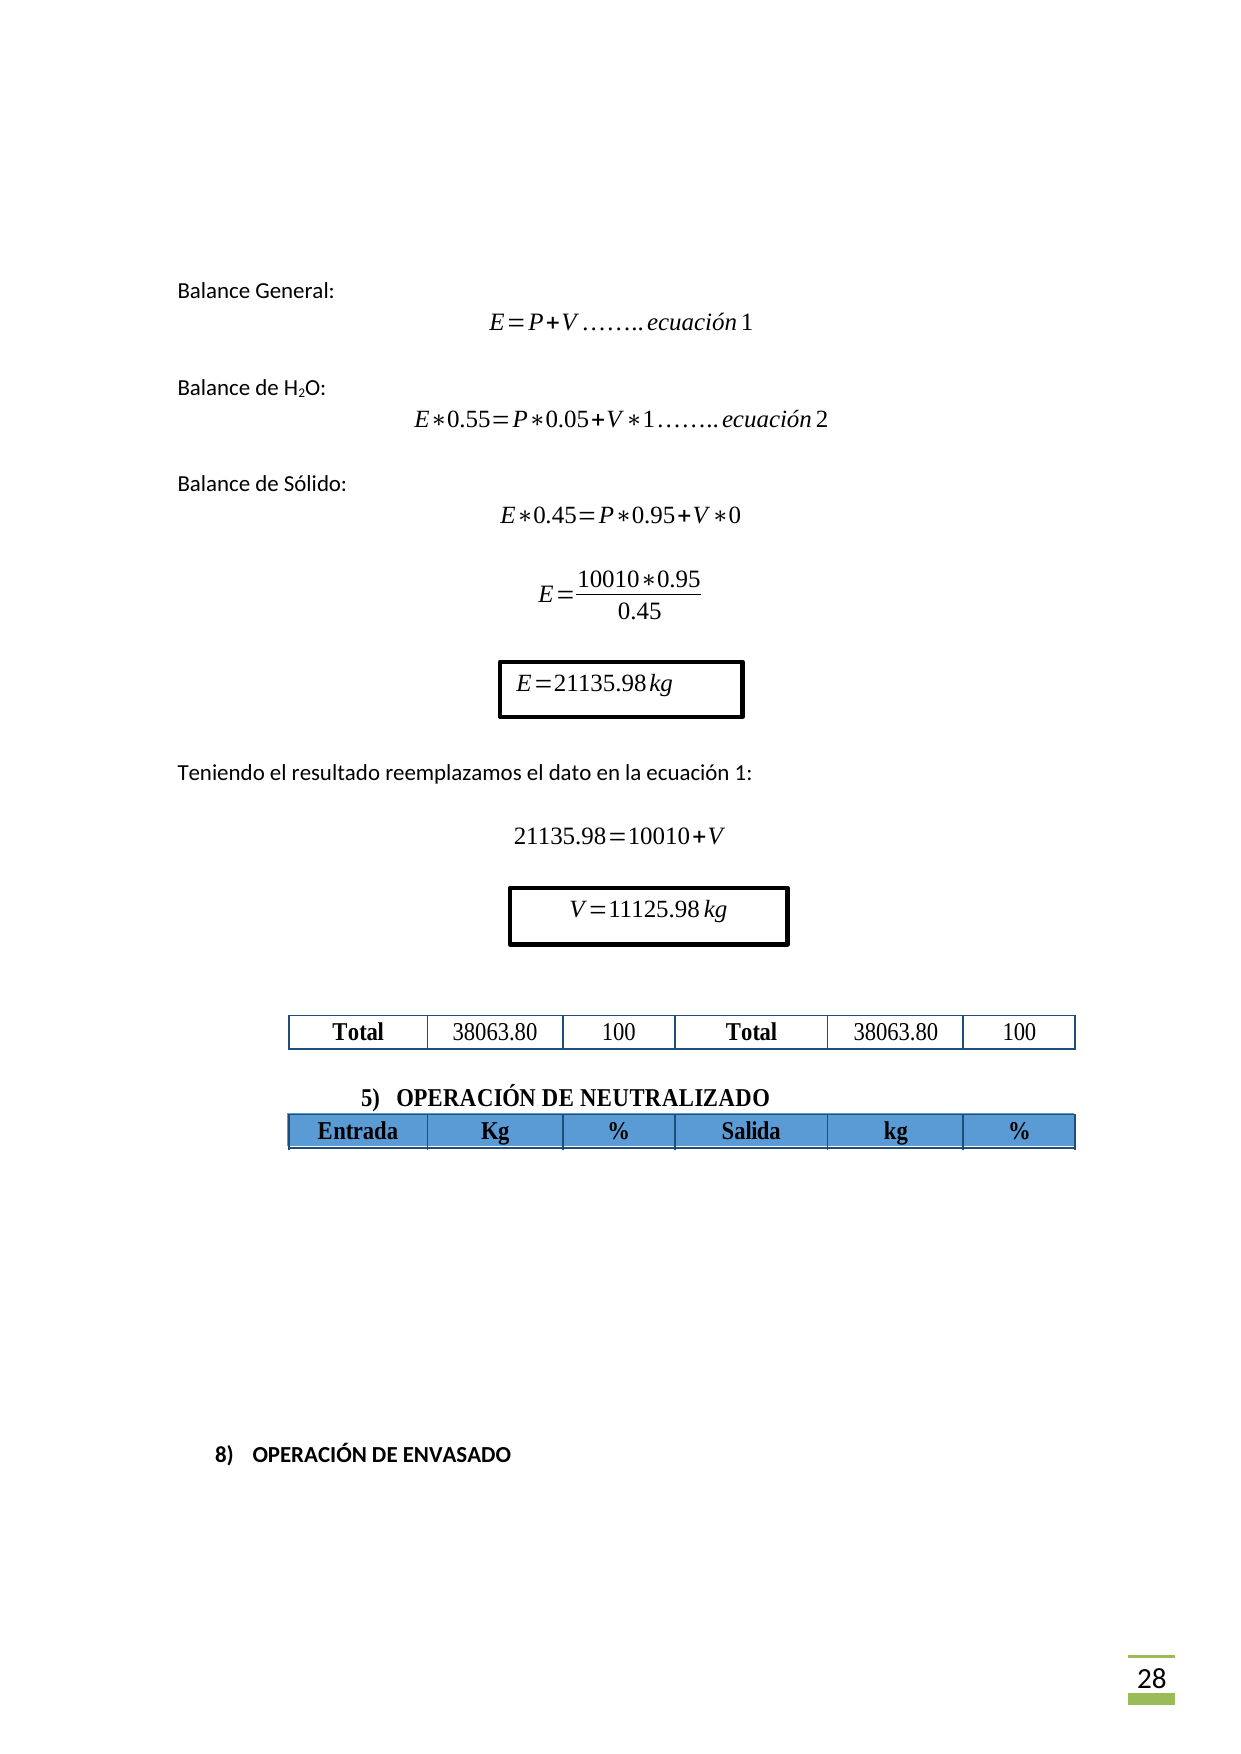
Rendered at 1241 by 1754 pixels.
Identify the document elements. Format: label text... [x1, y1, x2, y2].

text Teniendo el resultado reemplazamos el dato en la ecuación 1: [177, 758, 1063, 786]
text Balance General: [177, 276, 1063, 304]
text Balance de Sólido: [177, 469, 1063, 497]
list OPERACIÓN DE ENVASADO [215, 1440, 1063, 1468]
text Balance de H2O: [177, 373, 1063, 401]
